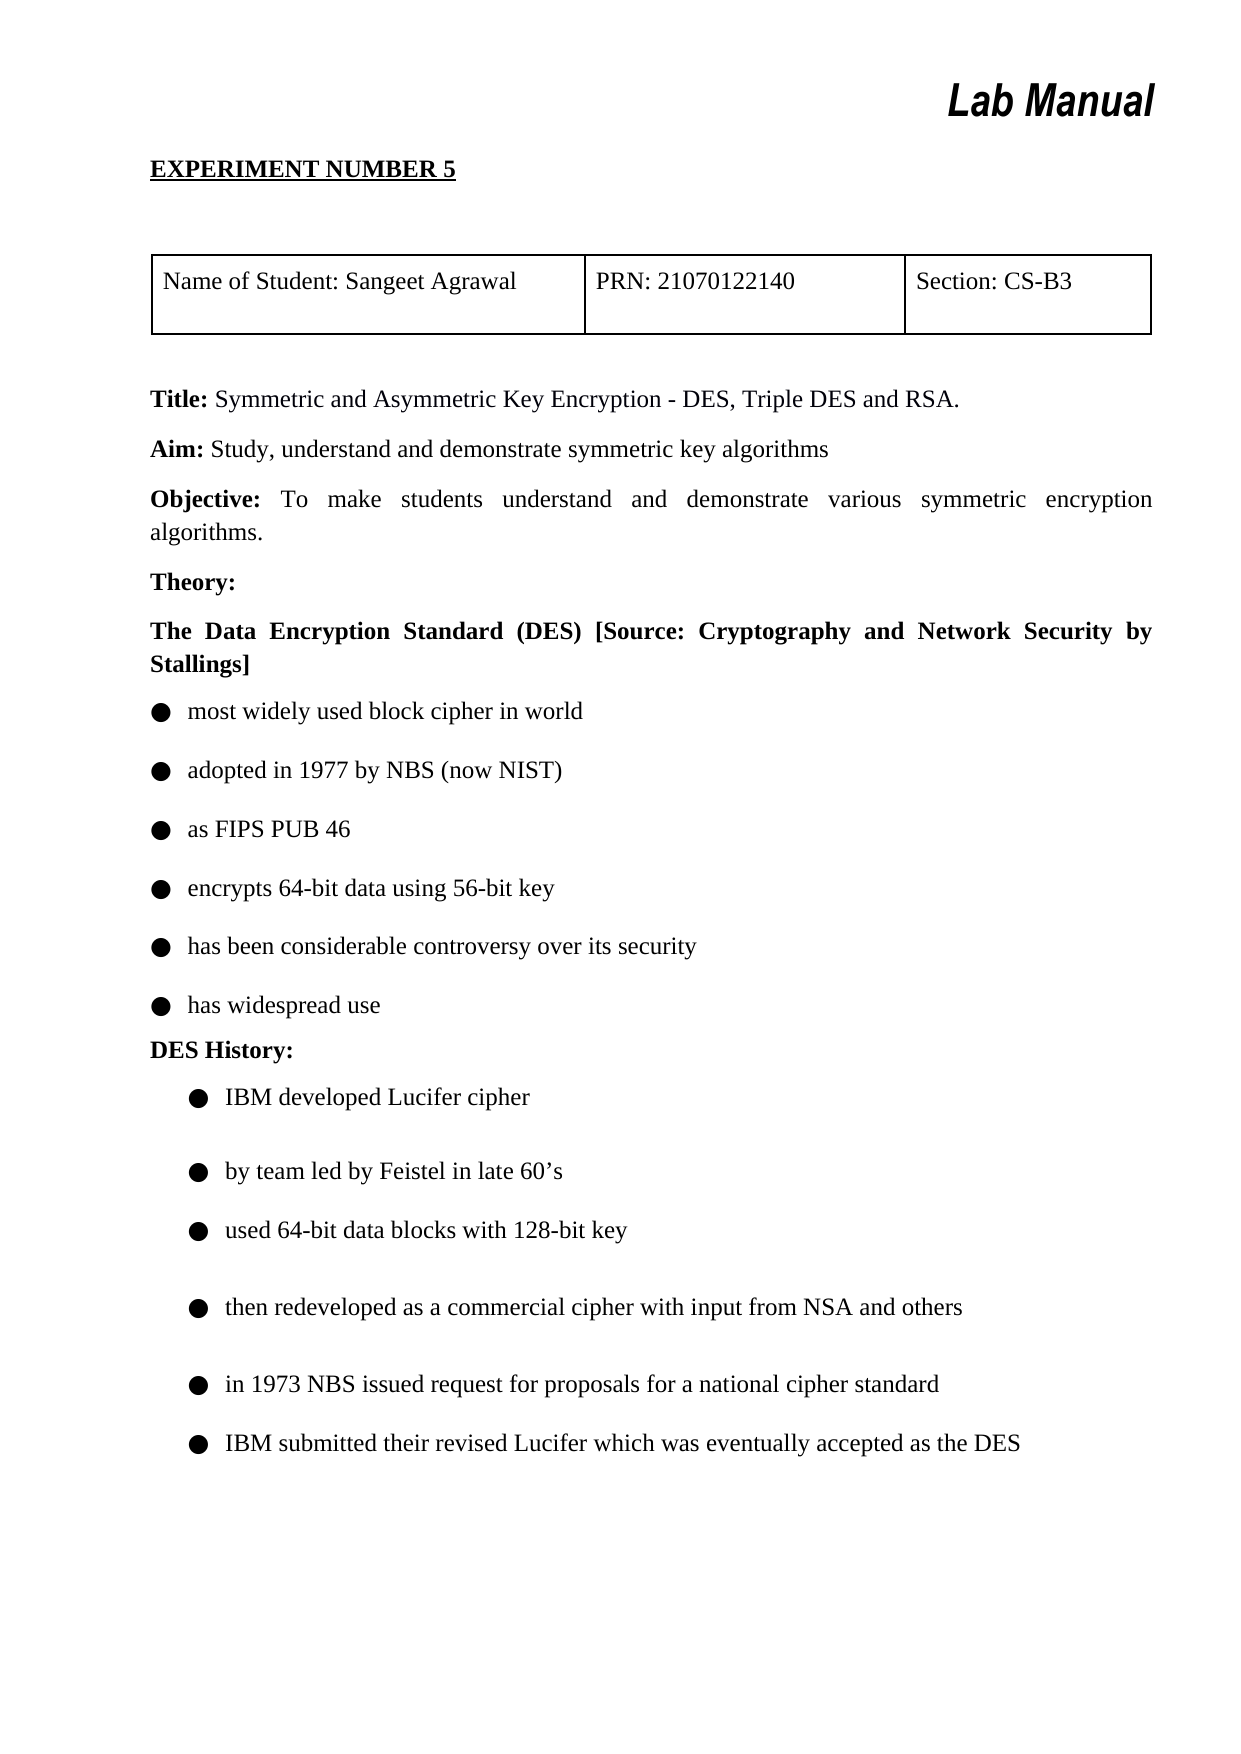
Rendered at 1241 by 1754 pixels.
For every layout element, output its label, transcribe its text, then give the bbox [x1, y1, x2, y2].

text The Data Encryption Standard (DES) [Source: Cryptography and Network Security by Stallings] [150, 616, 1153, 678]
list used 64-bit data blocks with 128-bit key [187, 1201, 1153, 1253]
list has widespread use [150, 977, 1153, 1028]
text Theory: [150, 567, 1153, 595]
list IBM developed Lucifer cipher [187, 1068, 1153, 1120]
text Aim: Study, understand and demonstrate symmetric key algorithms [150, 434, 1153, 463]
list in 1973 NBS issued request for proposals for a national cipher standard [187, 1355, 1153, 1406]
list as FIPS PUB 46 [150, 800, 1153, 851]
list has been considerable controversy over its security [150, 918, 1153, 969]
list encrypts 64-bit data using 56-bit key [150, 859, 1153, 910]
list IBM submitted their revised Lucifer which was eventually accepted as the DES [187, 1414, 1153, 1465]
table_header PRN: 21070122140 [586, 256, 904, 333]
text Objective: To make students understand and demonstrate various symmetric encryption algorithms. [150, 484, 1153, 546]
list adopted in 1977 by NBS (now NIST) [150, 741, 1153, 792]
text DES History: [150, 1036, 1153, 1064]
text Title: Symmetric and Asymmetric Key Encryption - DES, Triple DES and RSA. [150, 384, 1153, 413]
text EXPERIMENT NUMBER 5 [150, 154, 1153, 183]
table_header Section: CS-B3 [906, 256, 1150, 333]
list most widely used block cipher in world [150, 682, 1153, 734]
list by team led by Feistel in late 60’s [187, 1143, 1153, 1194]
list then redeveloped as a commercial cipher with input from NSA and others [187, 1278, 1153, 1329]
table_header Name of Student: Sangeet Agrawal [153, 256, 584, 333]
